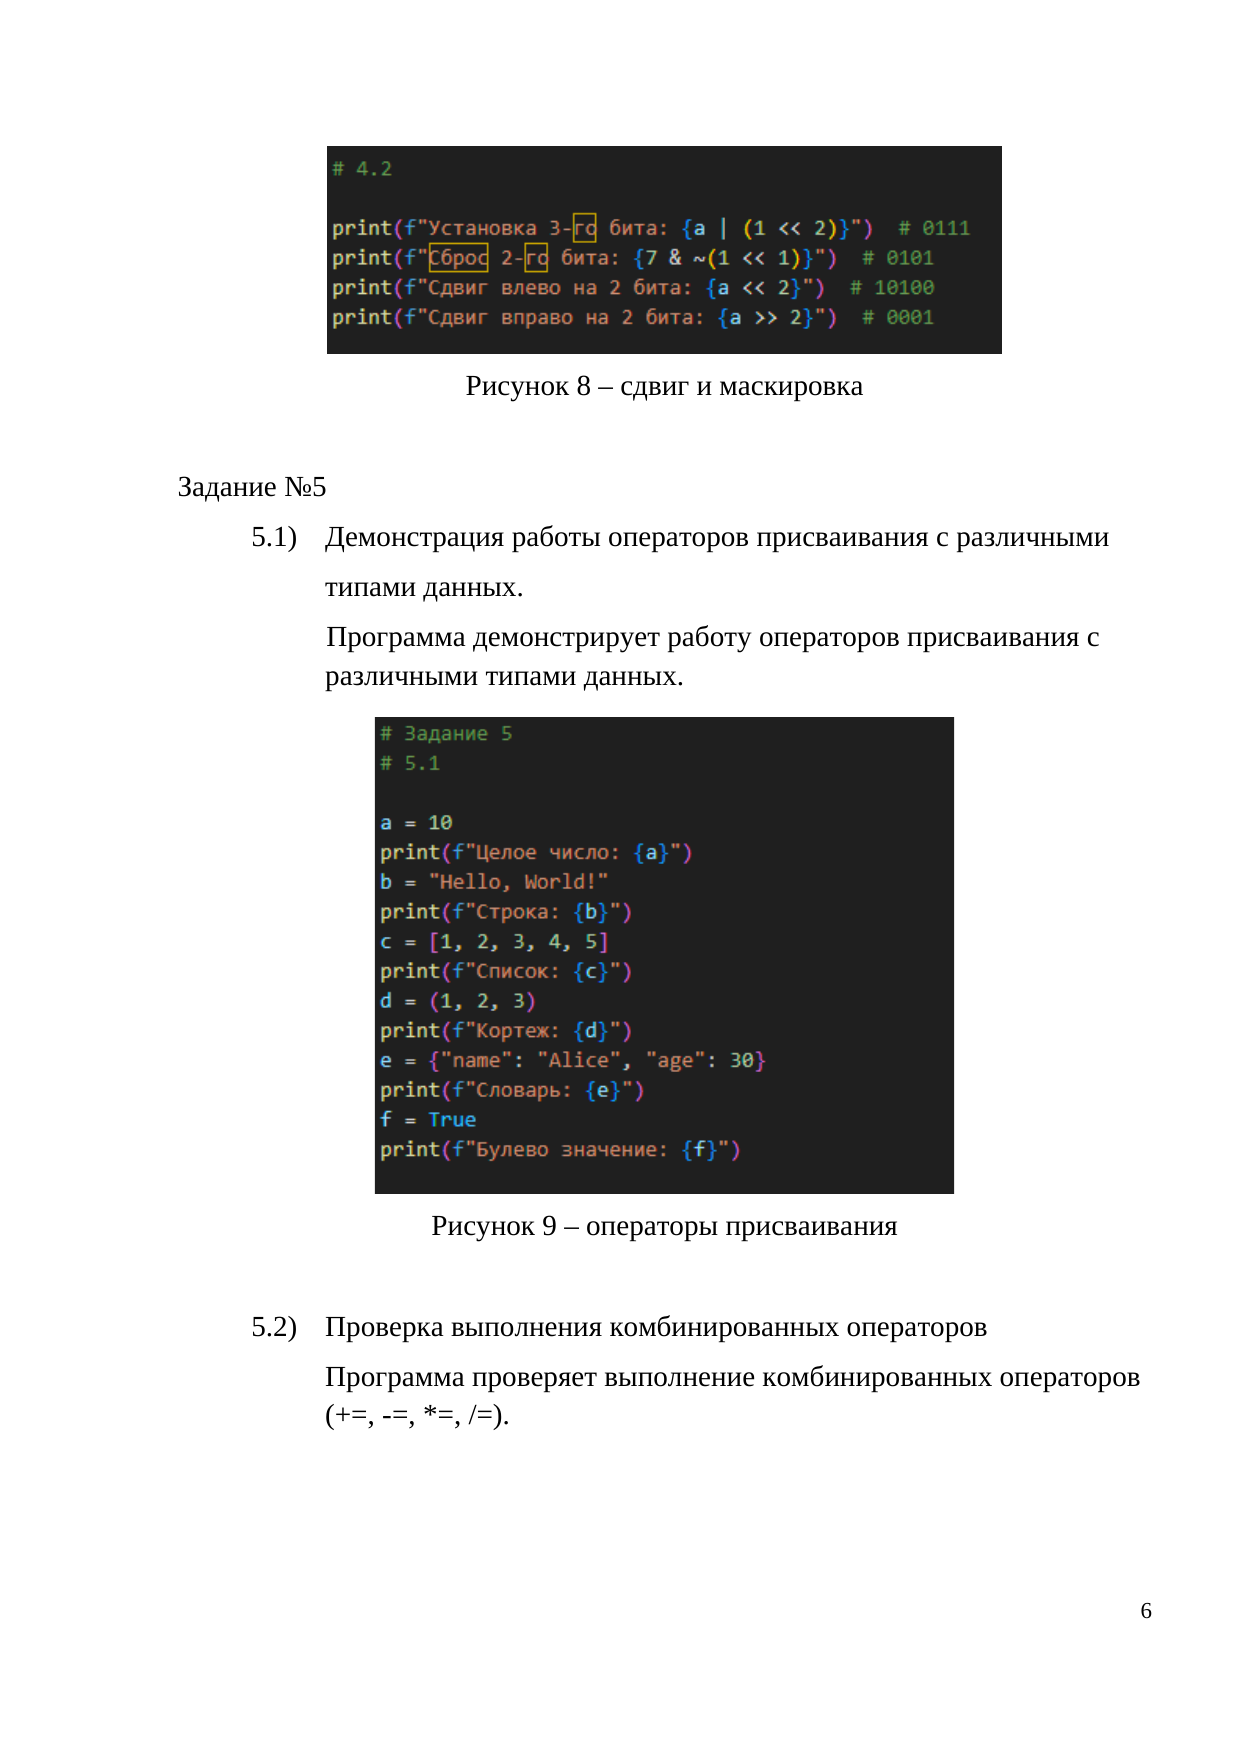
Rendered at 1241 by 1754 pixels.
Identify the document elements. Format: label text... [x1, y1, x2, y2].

text Задание №5 [177, 469, 1152, 502]
text Рисунок 9 – операторы присваивания [177, 1208, 1152, 1242]
list Проверка выполнения комбинированных операторов [251, 1309, 1152, 1342]
text Программа демонстрирует работу операторов присваивания с различными типами данных. [325, 619, 1152, 692]
text Рисунок 8 – сдвиг и маскировка [177, 368, 1152, 402]
list Демонстрация работы операторов присваивания с различными типами данных. [251, 519, 1152, 603]
picture [327, 146, 1002, 354]
picture [374, 717, 955, 1194]
text Программа проверяет выполнение комбинированных операторов (+=, -=, *=, /=). [325, 1359, 1152, 1431]
